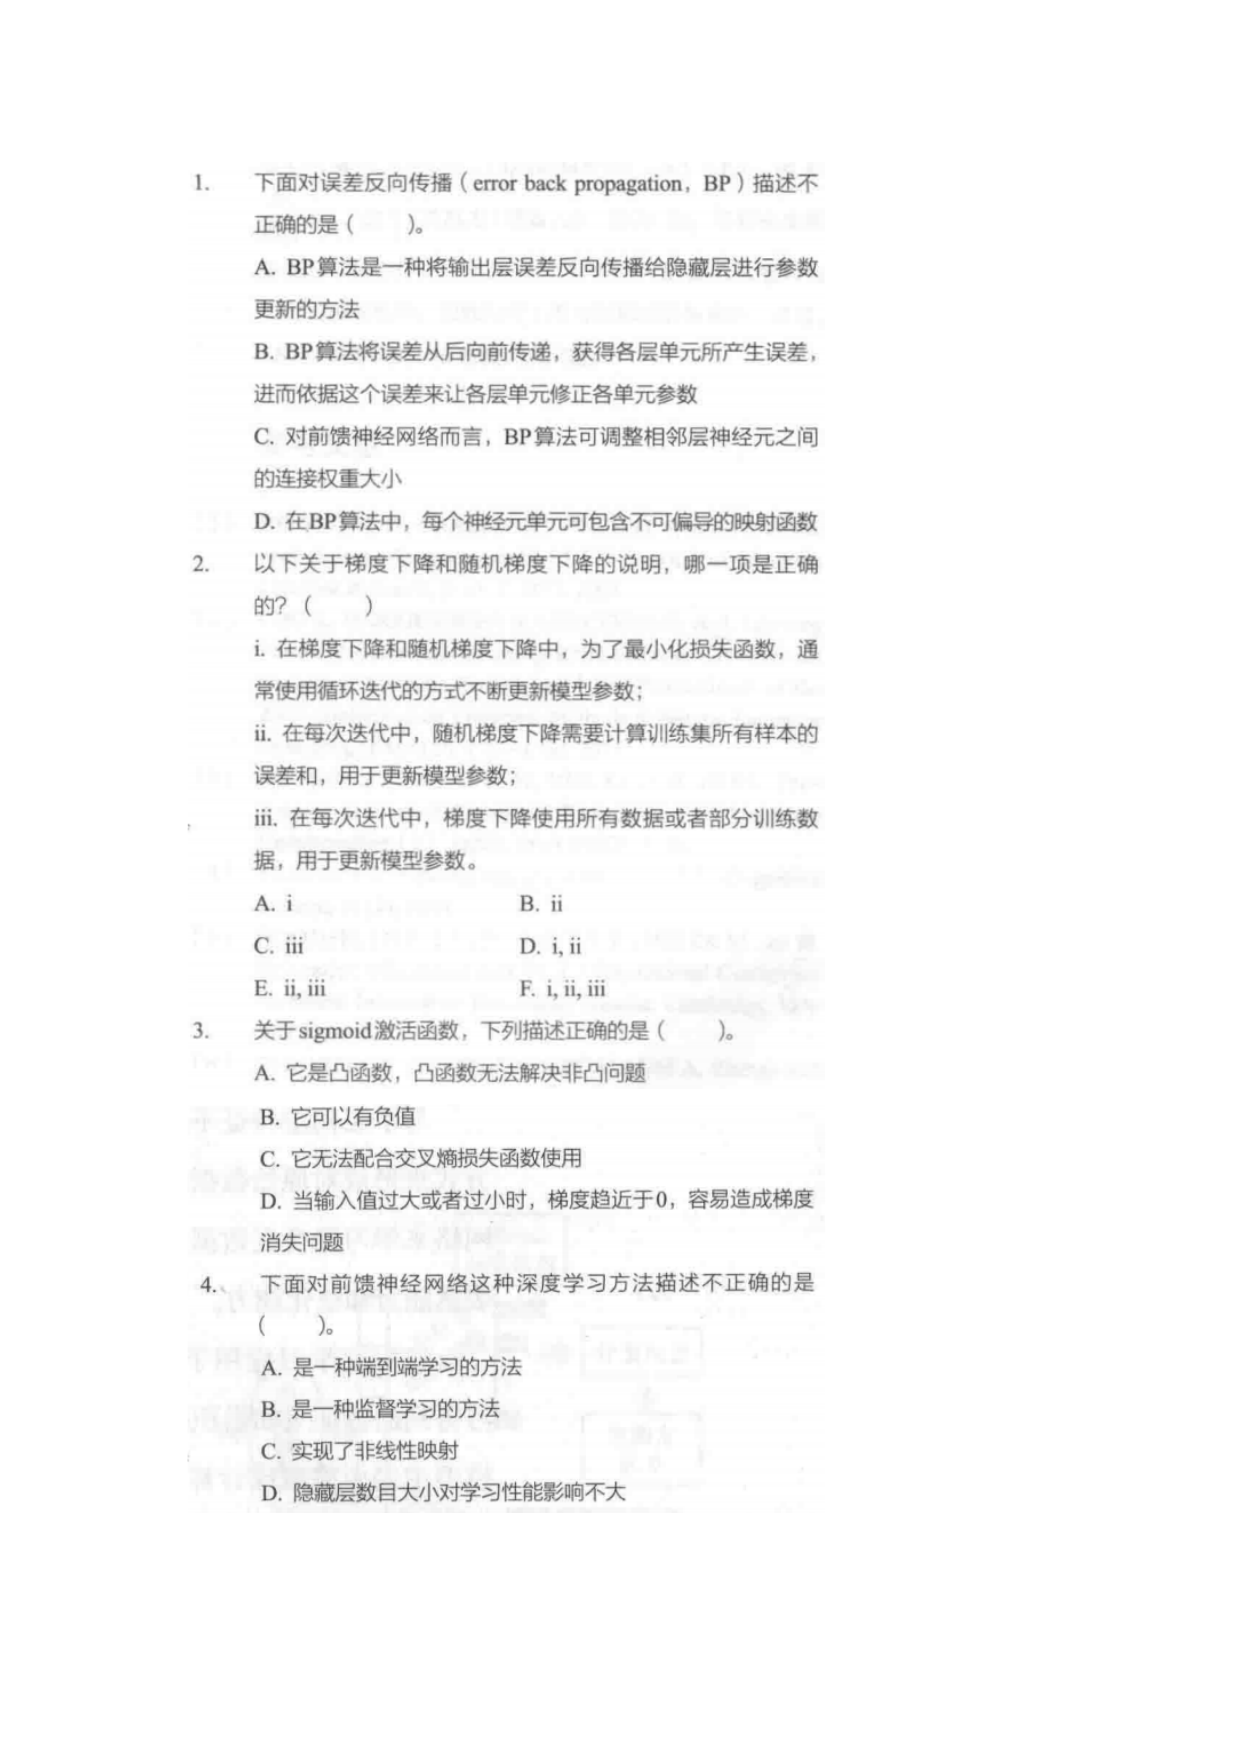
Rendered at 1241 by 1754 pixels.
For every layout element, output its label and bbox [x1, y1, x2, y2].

picture [187, 162, 826, 1089]
picture [187, 1104, 826, 1513]
